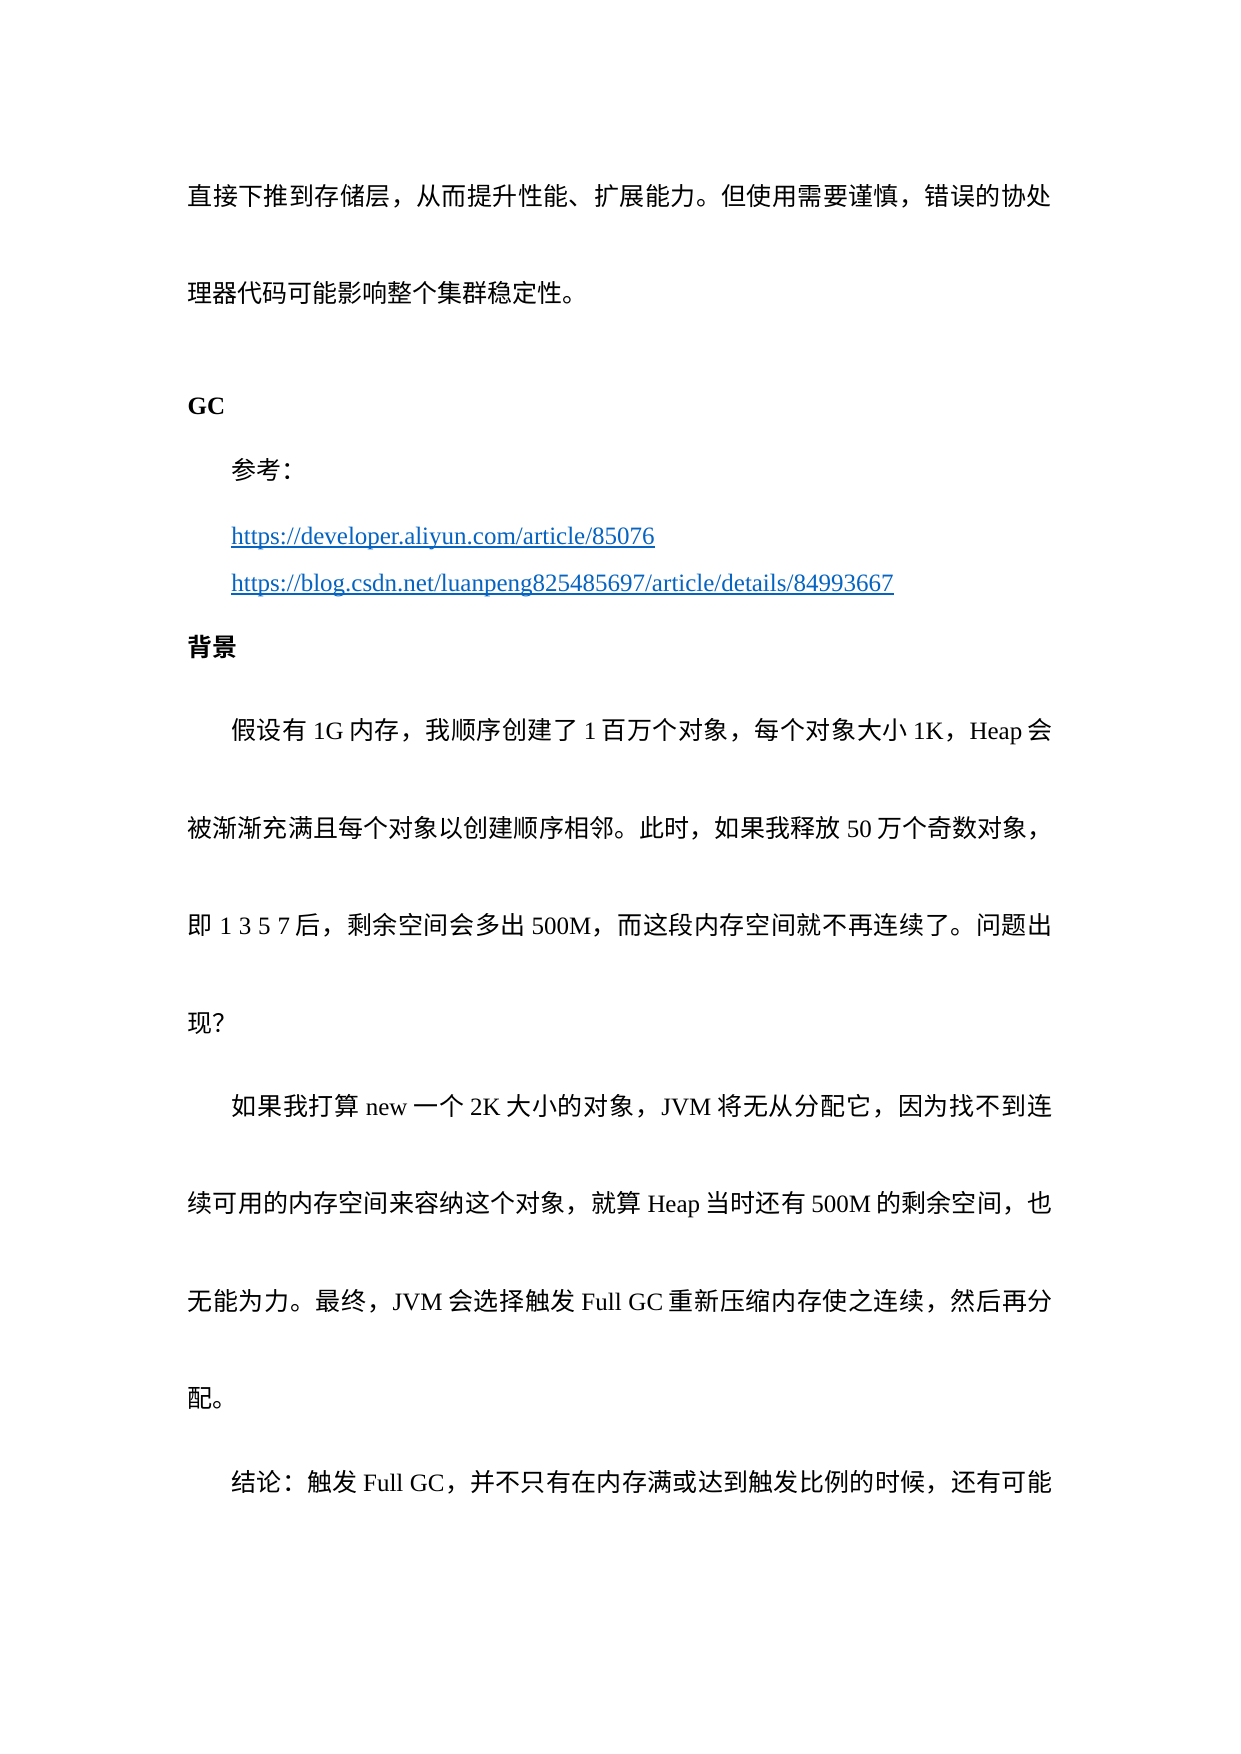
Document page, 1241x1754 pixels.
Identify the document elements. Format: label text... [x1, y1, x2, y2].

text https://developer.aliyun.com/article/85076 [187, 519, 1053, 552]
text 假设有1G内存，我顺序创建了1百万个对象，每个对象大小1K，Heap会被渐渐充满且每个对象以创建顺序相邻。此时，如果我释放50万个奇数对象，即 1 3 5 7后，剩余空间会多出500M，而这段内存空间就不再连续了。问题出现？ [187, 696, 1053, 1054]
subtitle 背景 [187, 613, 1053, 678]
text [187, 162, 1053, 324]
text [187, 1448, 1053, 1513]
text 参考： [187, 436, 1053, 501]
text https://blog.csdn.net/luanpeng825485697/article/details/84993667 [187, 566, 1053, 599]
text 如果我打算new一个2K大小的对象，JVM将无从分配它，因为找不到连续可用的内存空间来容纳这个对象，就算Heap当时还有500M的剩余空间，也无能为力。最终，JVM会选择触发Full GC重新压缩内存使之连续，然后再分配。 [187, 1072, 1053, 1429]
subtitle GC [187, 389, 1053, 422]
